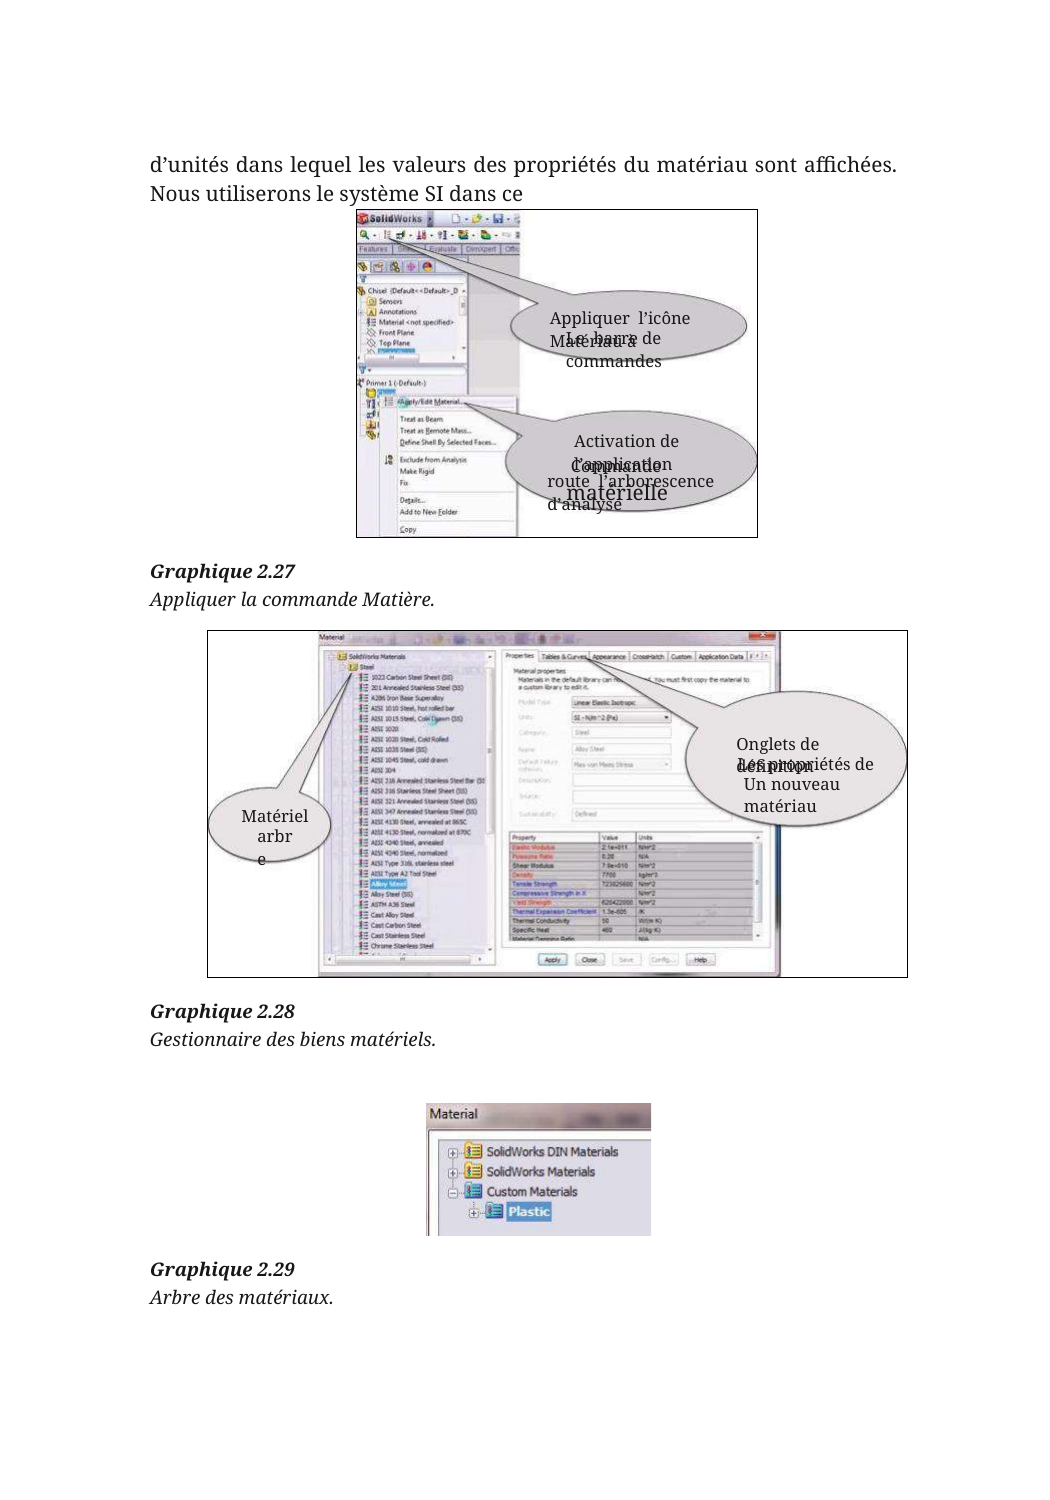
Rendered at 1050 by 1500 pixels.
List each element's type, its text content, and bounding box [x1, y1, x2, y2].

subtitle Graphique 2.29 [149, 1256, 900, 1282]
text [149, 150, 898, 208]
text Appliquer la commande Matière. [149, 586, 898, 612]
subtitle Graphique 2.28 [149, 998, 900, 1024]
text Gestionnaire des biens matériels. [149, 1026, 898, 1052]
picture [208, 631, 907, 977]
text Arbre des matériaux. [149, 1284, 898, 1309]
picture [426, 1103, 652, 1236]
subtitle Graphique 2.27 [149, 558, 900, 584]
picture [357, 210, 757, 537]
